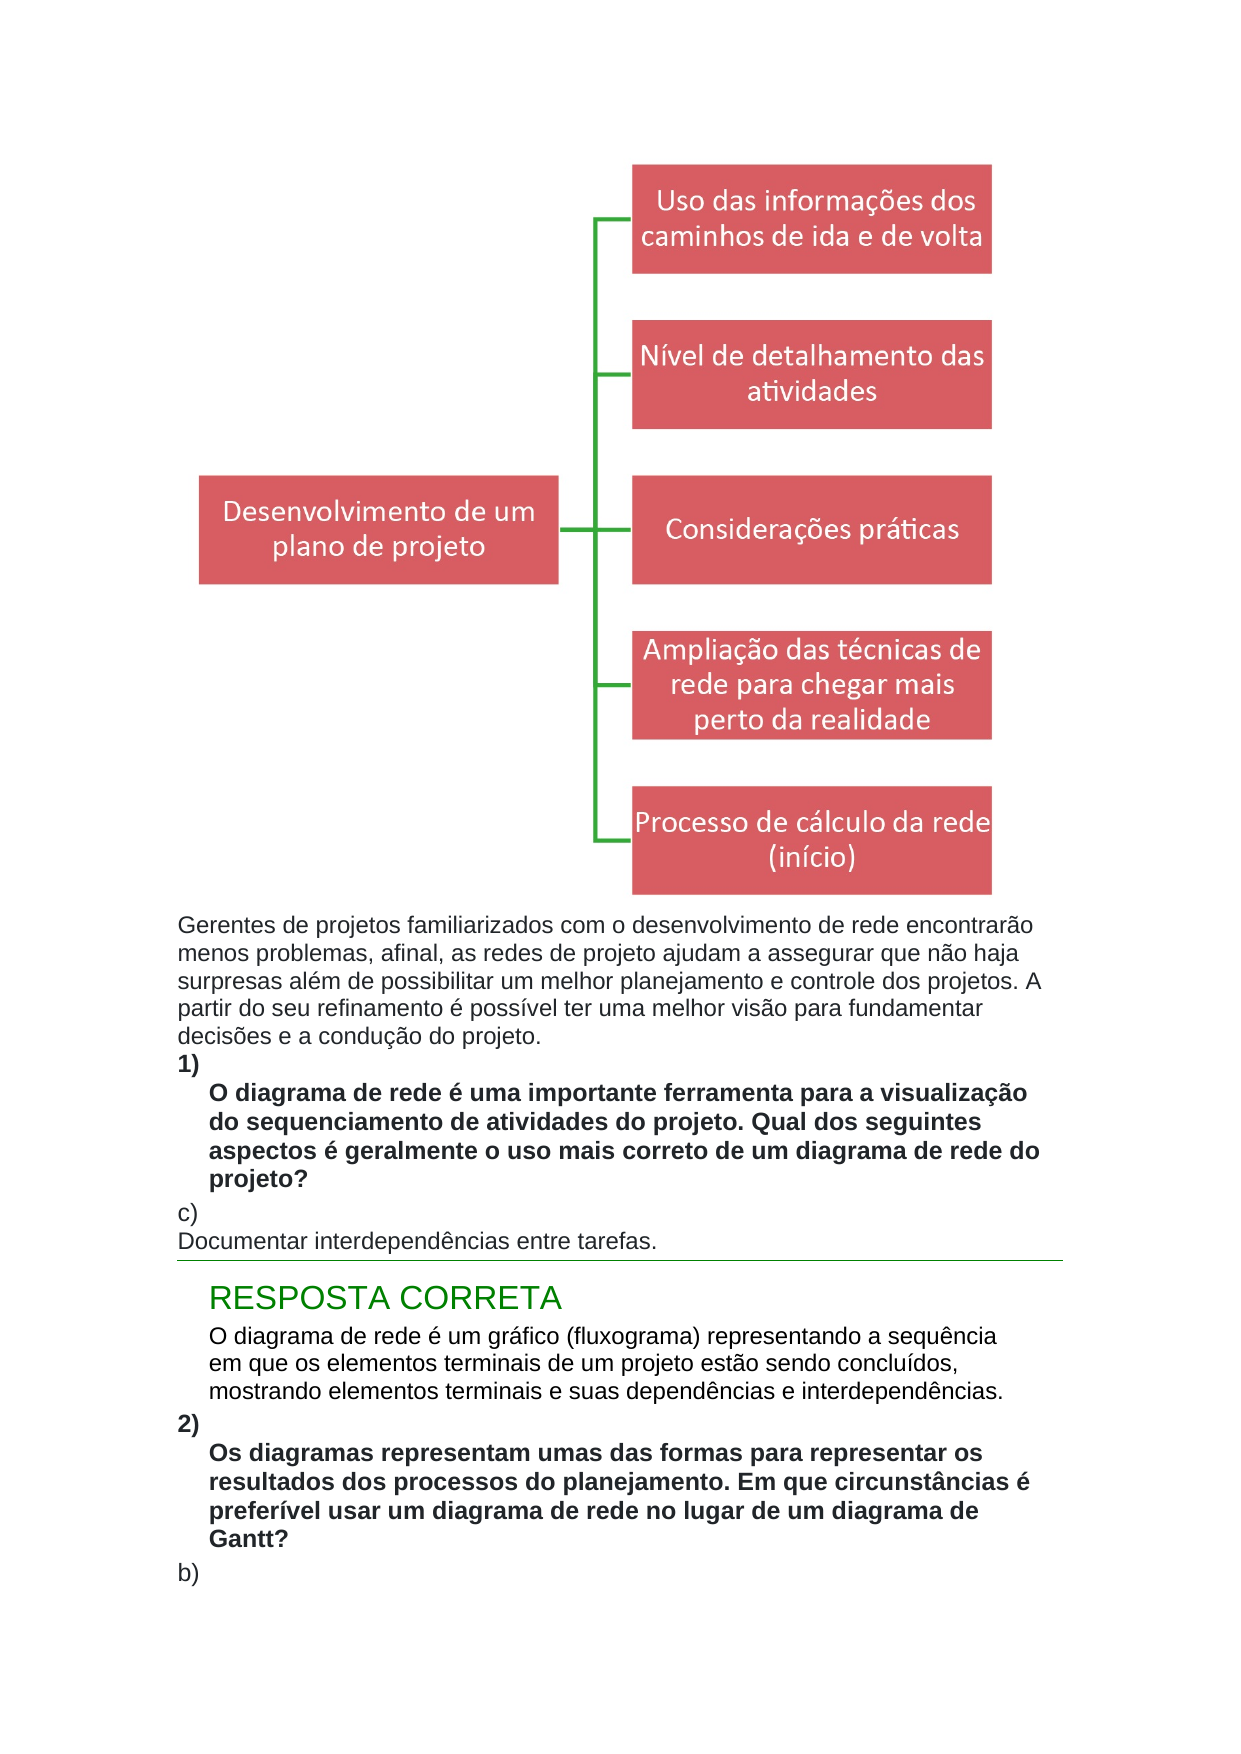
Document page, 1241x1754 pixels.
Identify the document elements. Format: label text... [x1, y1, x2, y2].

text 1) [177, 1049, 1063, 1078]
text 2) [177, 1409, 1063, 1438]
picture [177, 147, 1021, 911]
text b) [177, 1558, 1063, 1587]
text O diagrama de rede é uma importante ferramenta para a visualização do sequenciamento de atividades do projeto. Qual dos seguintes aspectos é geralmente o uso mais correto de um diagrama de rede do projeto? [208, 1078, 1063, 1193]
text c) [177, 1198, 1063, 1227]
text O diagrama de rede é um gráfico (fluxograma) representando a sequência em que os elementos terminais de um projeto estão sendo concluídos, mostrando elementos terminais e suas dependências e interdependências. [208, 1322, 1032, 1404]
text Gerentes de projetos familiarizados com o desenvolvimento de rede encontrarão menos problemas, afinal, as redes de projeto ajudam a assegurar que não haja surpresas além de possibilitar um melhor planejamento e controle dos projetos. A partir do seu refinamento é possível ter uma melhor visão para fundamentar decisões e a condução do projeto. [542, 911, 1063, 1049]
text Documentar interdependências entre tarefas. [177, 1227, 1063, 1255]
text Os diagramas representam umas das formas para representar os resultados dos processos do planejamento. Em que circunstâncias é preferível usar um diagrama de rede no lugar de um diagrama de Gantt? [208, 1438, 1063, 1553]
text RESPOSTA CORRETA [177, 1261, 1063, 1316]
